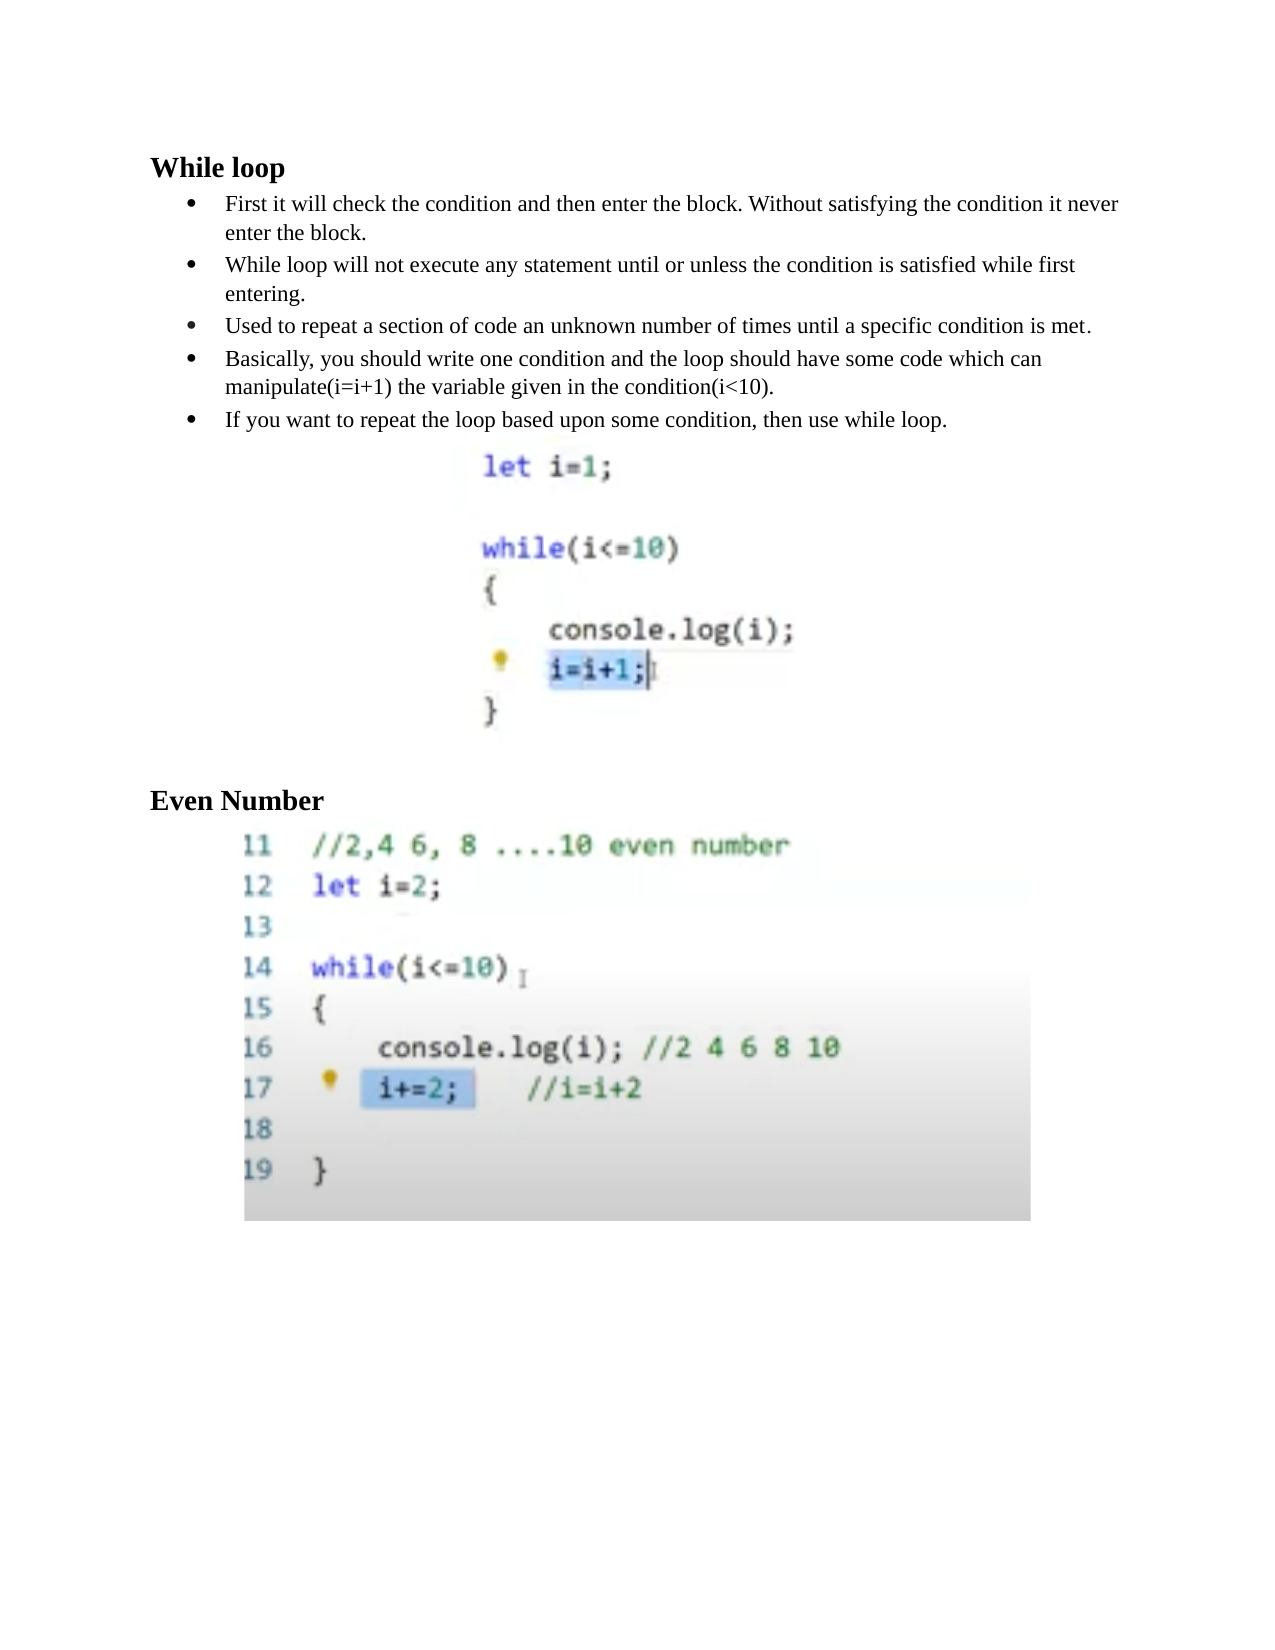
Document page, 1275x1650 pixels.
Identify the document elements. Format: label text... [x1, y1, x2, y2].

picture [450, 434, 825, 757]
subtitle While loop will not execute any statement until or unless the condition is satisfied while first entering. [187, 251, 1125, 306]
picture [244, 819, 1031, 1221]
subtitle Even Number [150, 783, 1125, 817]
subtitle While loop [150, 150, 1125, 183]
subtitle First it will check the condition and then enter the block. Without satisfying the condition it never enter the block. [187, 190, 1125, 245]
subtitle If you want to repeat the loop based upon some condition, then use while loop. [187, 406, 1125, 432]
subtitle Basically, you should write one condition and the loop should have some code which can manipulate(i=i+1) the variable given in the condition(i<10). [187, 345, 1125, 400]
subtitle Used to repeat a section of code an unknown number of times until a specific condition is met. [187, 312, 1125, 339]
